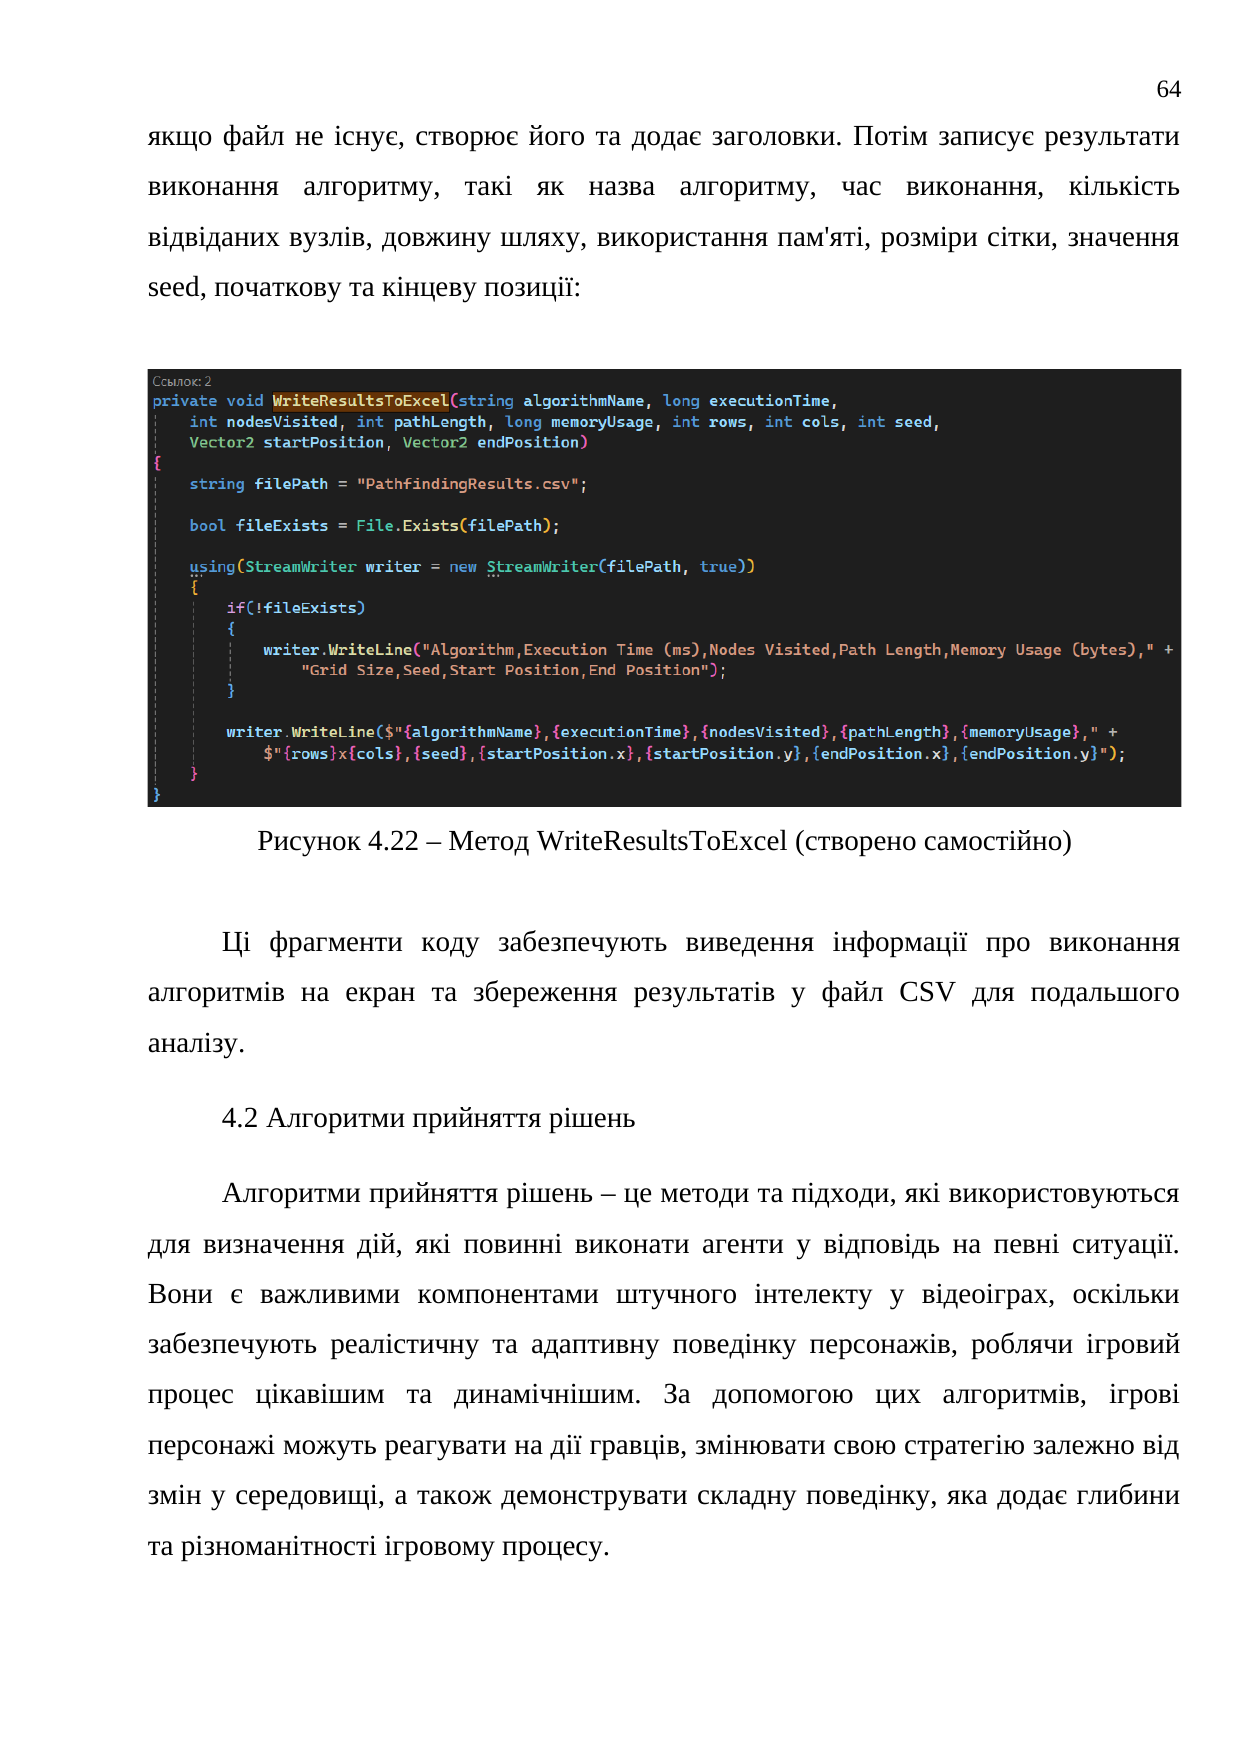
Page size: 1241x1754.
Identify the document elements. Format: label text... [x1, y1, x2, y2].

text Рисунок 4.22 – Метод WriteResultsToExcel (створено самостійно) [148, 823, 1181, 857]
picture [147, 369, 1182, 807]
text Алгоритми прийняття рішень – це методи та підходи, які використовуються для визначення дій, які повинні виконати агенти у відповідь на певні ситуації. Вони є важливими компонентами штучного інтелекту у відеоіграх, оскільки забезпечують реалістичну та адаптивну поведінку персонажів, роблячи ігровий процес цікавішим та динамічнішим. За допомогою цих алгоритмів, ігрові персонажі можуть реагувати на дії гравців, змінювати свою стратегію залежно від змін у середовищі, а також демонструвати складну поведінку, яка додає глибини та різноманітності ігровому процесу. [148, 1175, 1181, 1561]
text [148, 118, 1181, 303]
text Ці фрагменти коду забезпечують виведення інформації про виконання алгоритмів на екран та збереження результатів у файл CSV для подальшого аналізу. [148, 924, 1181, 1058]
subtitle Алгоритми прийняття рішень [222, 1100, 1240, 1134]
